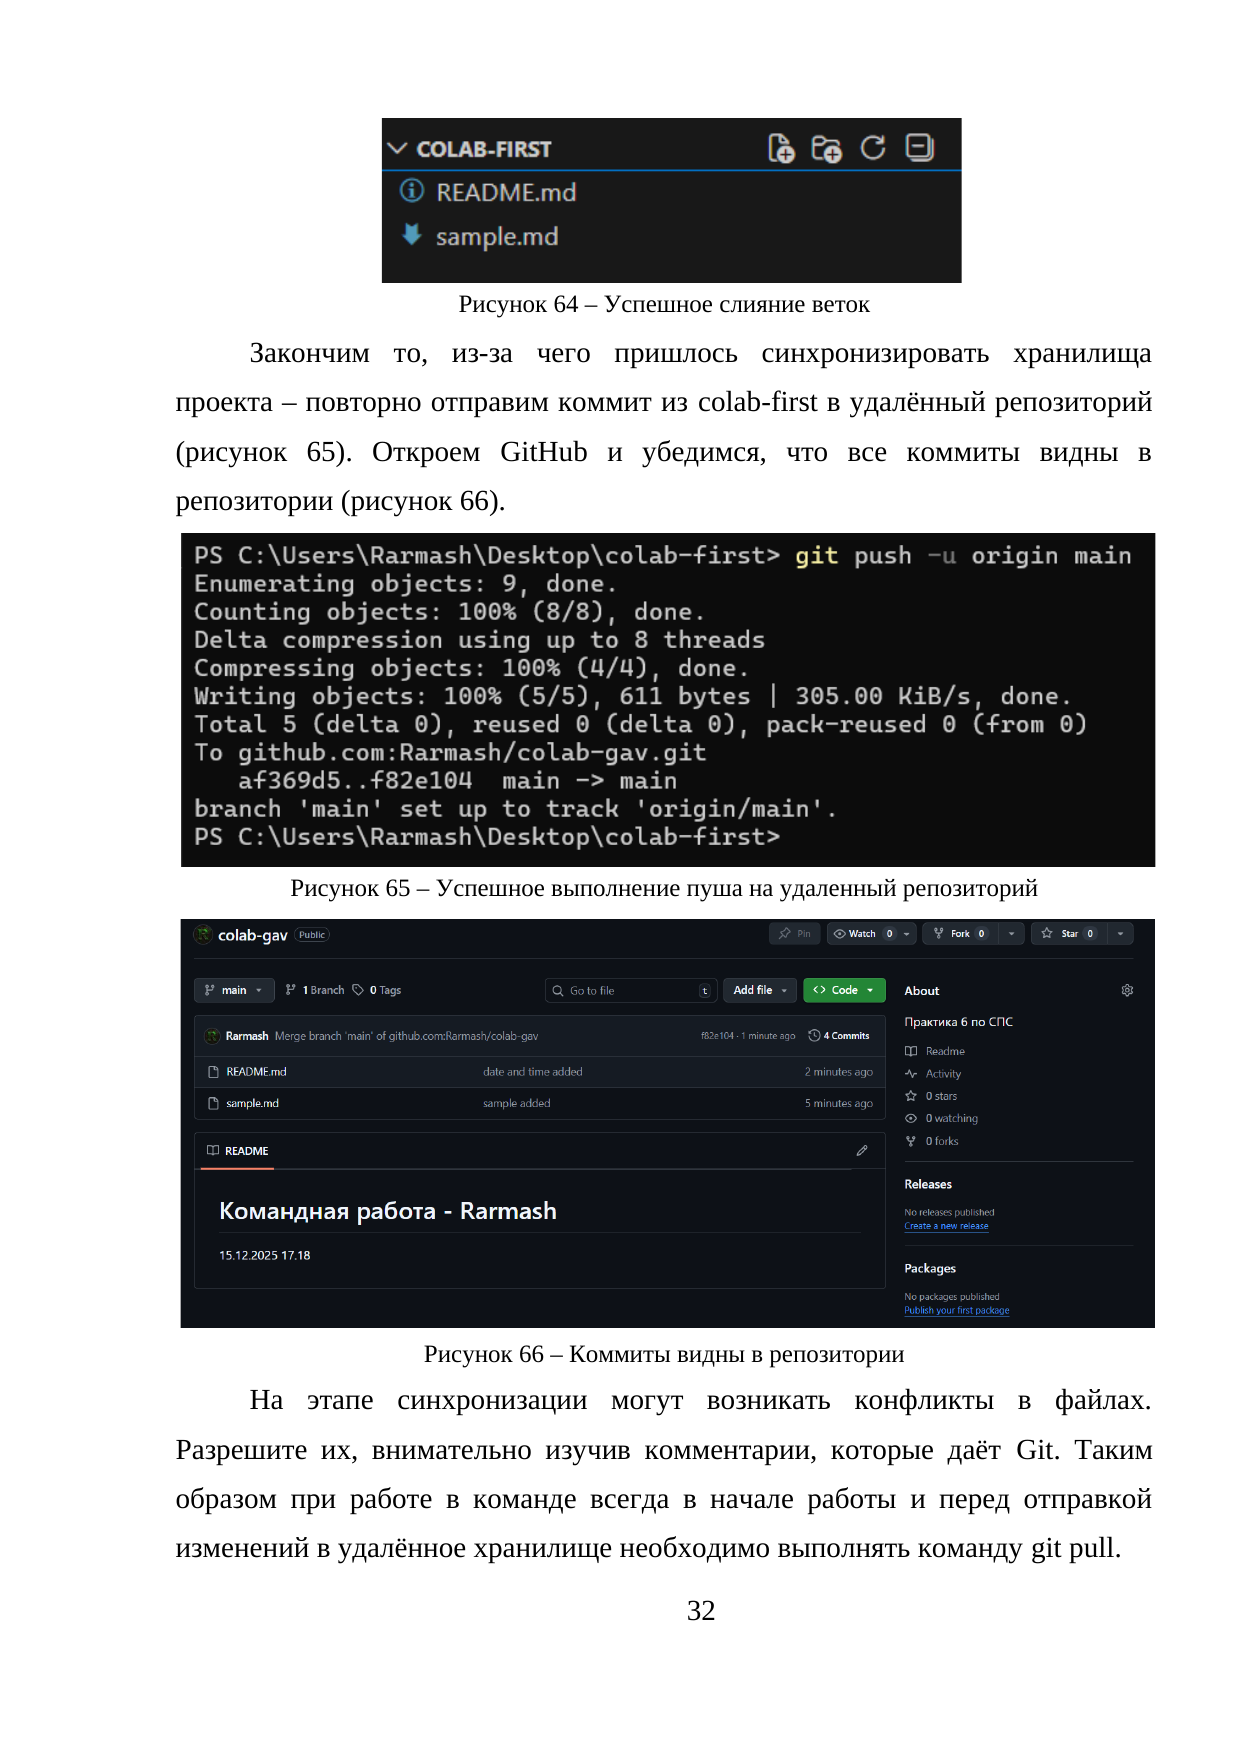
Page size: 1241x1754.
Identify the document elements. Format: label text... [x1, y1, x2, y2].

text Рисунок 65 – Успешное выполнение пуша на удаленный репозиторий [177, 873, 1152, 902]
text На этапе синхронизации могут возникать конфликты в файлах. Разрешите их, внимательно изучив комментарии, которые даёт Git. Таким образом при работе в команде всегда в начале работы и перед отправкой изменений в удалённое хранилище необходимо выполнять команду git pull. [175, 1382, 1153, 1564]
text Рисунок 64 – Успешное слияние веток [177, 289, 1152, 318]
text Рисунок 66 – Коммиты видны в репозитории [177, 1339, 1152, 1368]
picture [180, 919, 1155, 1328]
picture [181, 533, 1156, 867]
picture [381, 118, 962, 283]
text Закончим то, из-за чего пришлось синхронизировать хранилища проекта – повторно отправим коммит из colab-first в удалённый репозиторий (рисунок 65). Откроем GitHub и убедимся, что все коммиты видны в репозитории (рисунок 66). [175, 335, 1153, 517]
